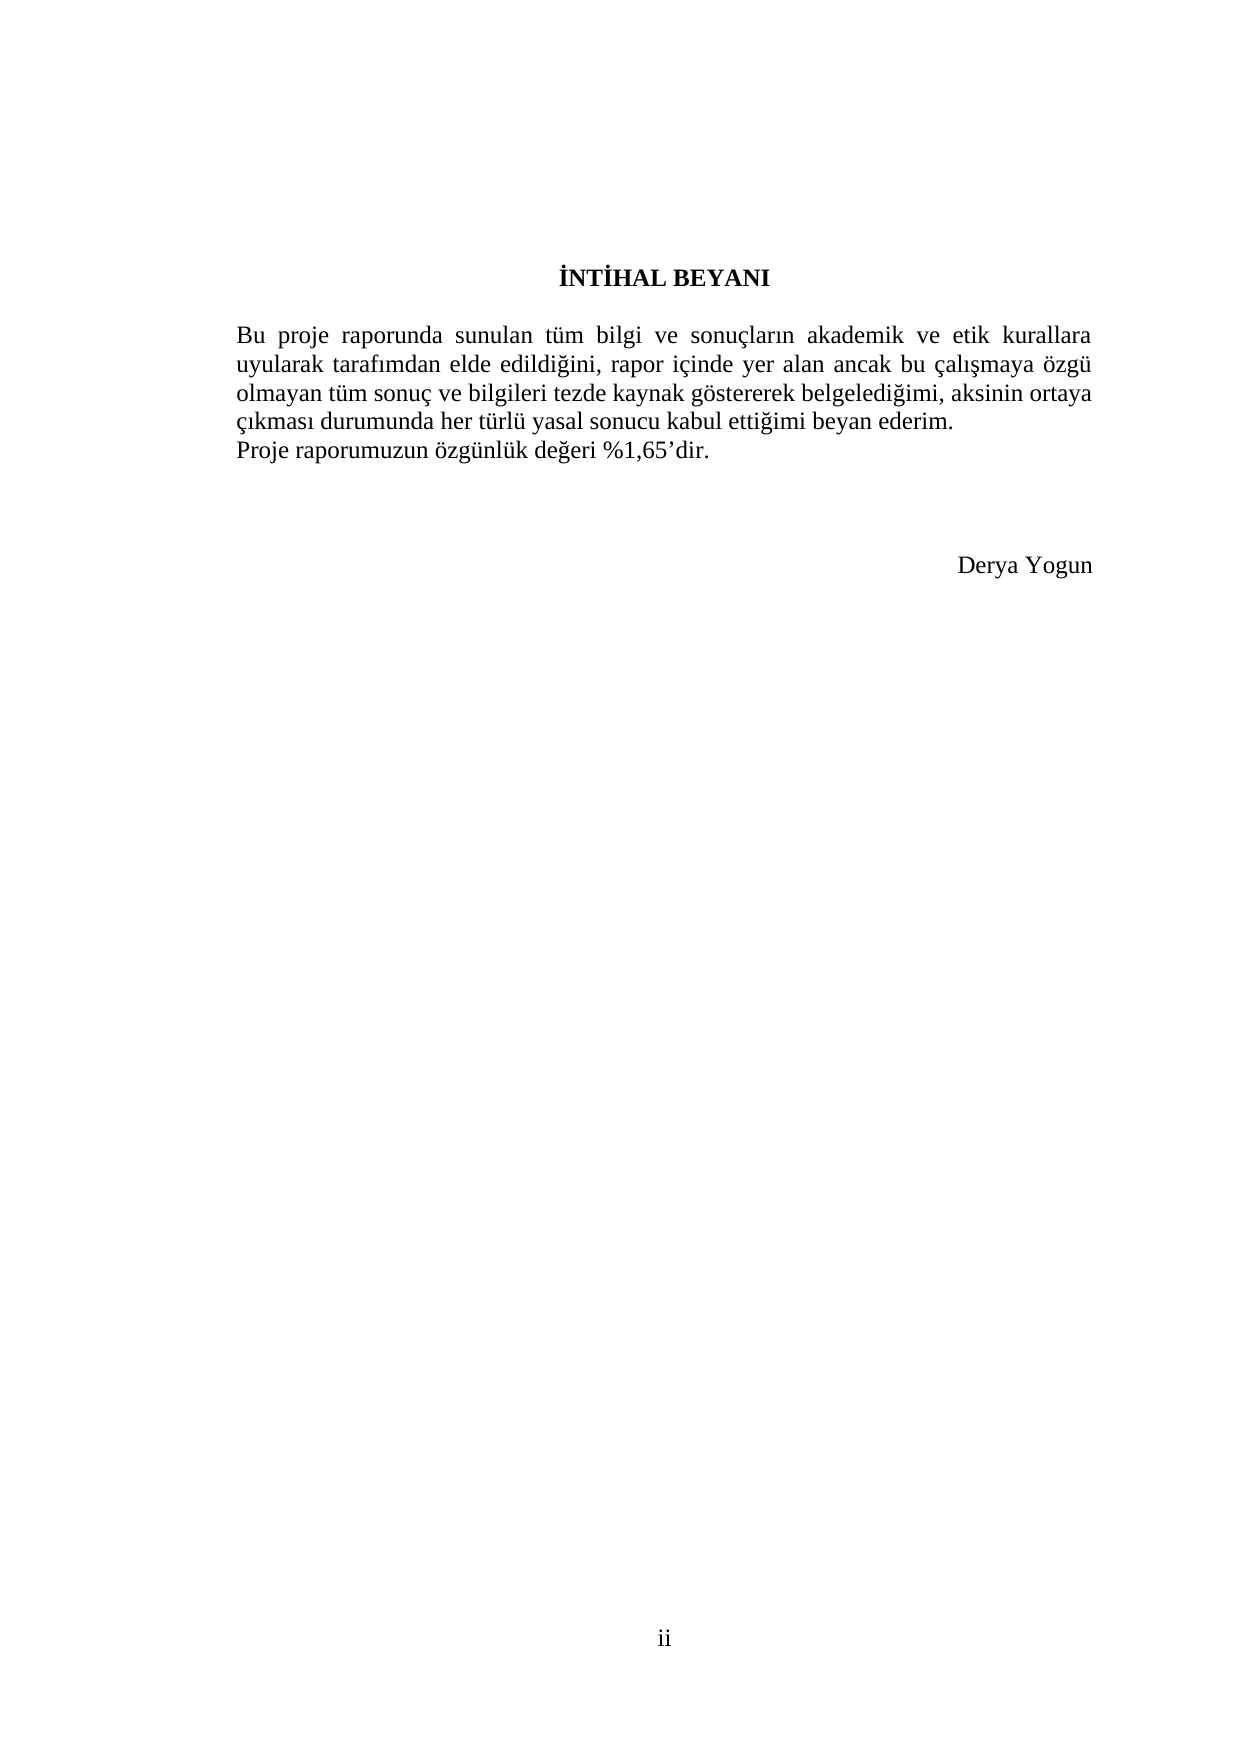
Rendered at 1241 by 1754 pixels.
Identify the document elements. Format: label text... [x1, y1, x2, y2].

text Derya Yogun [236, 550, 1092, 579]
text İNTİHAL BEYANI [236, 263, 1092, 291]
text Bu proje raporunda sunulan tüm bilgi ve sonuçların akademik ve etik kurallara uyularak tarafımdan elde edildiğini, rapor içinde yer alan ancak bu çalışmaya özgü olmayan tüm sonuç ve bilgileri tezde kaynak göstererek belgelediğimi, aksinin ortaya çıkması durumunda her türlü yasal sonucu kabul ettiğimi beyan ederim. [236, 320, 1092, 435]
text Proje raporumuzun özgünlük değeri %1,65’dir. [236, 435, 1092, 464]
